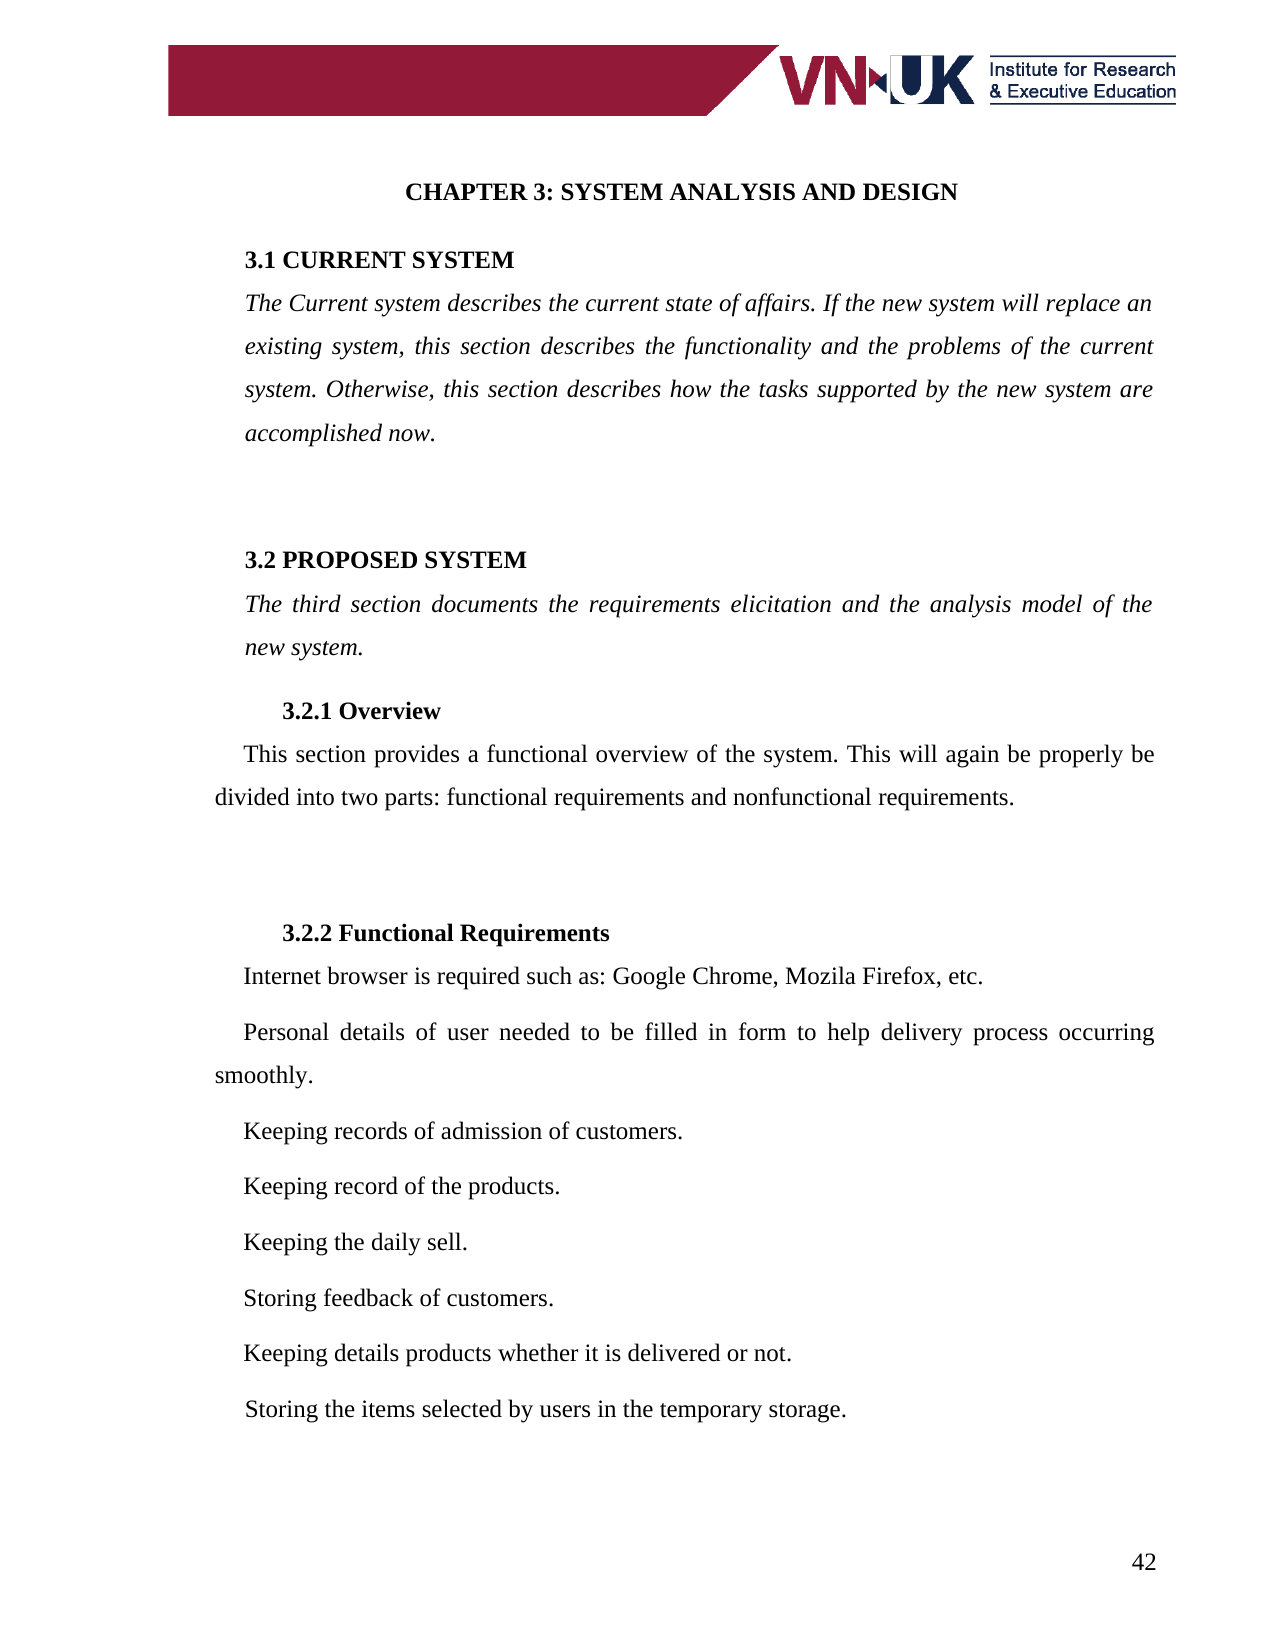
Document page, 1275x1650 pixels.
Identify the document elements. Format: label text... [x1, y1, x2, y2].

text Keeping record of the products. [214, 1171, 1156, 1200]
subtitle CURRENT SYSTEM [244, 245, 1156, 274]
list Storing the items selected by users in the temporary storage. [244, 1394, 1156, 1423]
text Personal details of user needed to be filled in form to help delivery process occurring smoothly. [214, 1017, 1156, 1089]
subtitle PROPOSED SYSTEM [244, 546, 1156, 574]
text The Current system describes the current state of affairs. If the new system will replace an existing system, this section describes the functionality and the problems of the current system. Otherwise, this section describes how the tasks supported by the new system are accomplished now. [244, 288, 1156, 446]
text Internet browser is required such as: Google Chrome, Mozila Firefox, etc. [214, 961, 1156, 990]
text This section provides a functional overview of the system. This will again be properly be divided into two parts: functional requirements and nonfunctional requirements. [214, 739, 1156, 811]
text Keeping the daily sell. [214, 1227, 1156, 1256]
text Keeping records of admission of customers. [214, 1116, 1156, 1144]
picture [168, 45, 1176, 116]
subtitle 3.2.1 Overview [282, 696, 1156, 724]
list The third section documents the requirements elicitation and the analysis model of the new system. [244, 589, 1156, 661]
text Storing feedback of customers. [214, 1283, 1156, 1311]
subtitle 3.2.2 Functional Requirements [282, 918, 1156, 947]
subtitle CHAPTER 3: SYSTEM ANALYSIS AND DESIGN [207, 177, 1156, 206]
text Keeping details products whether it is delivered or not. [214, 1338, 1156, 1367]
